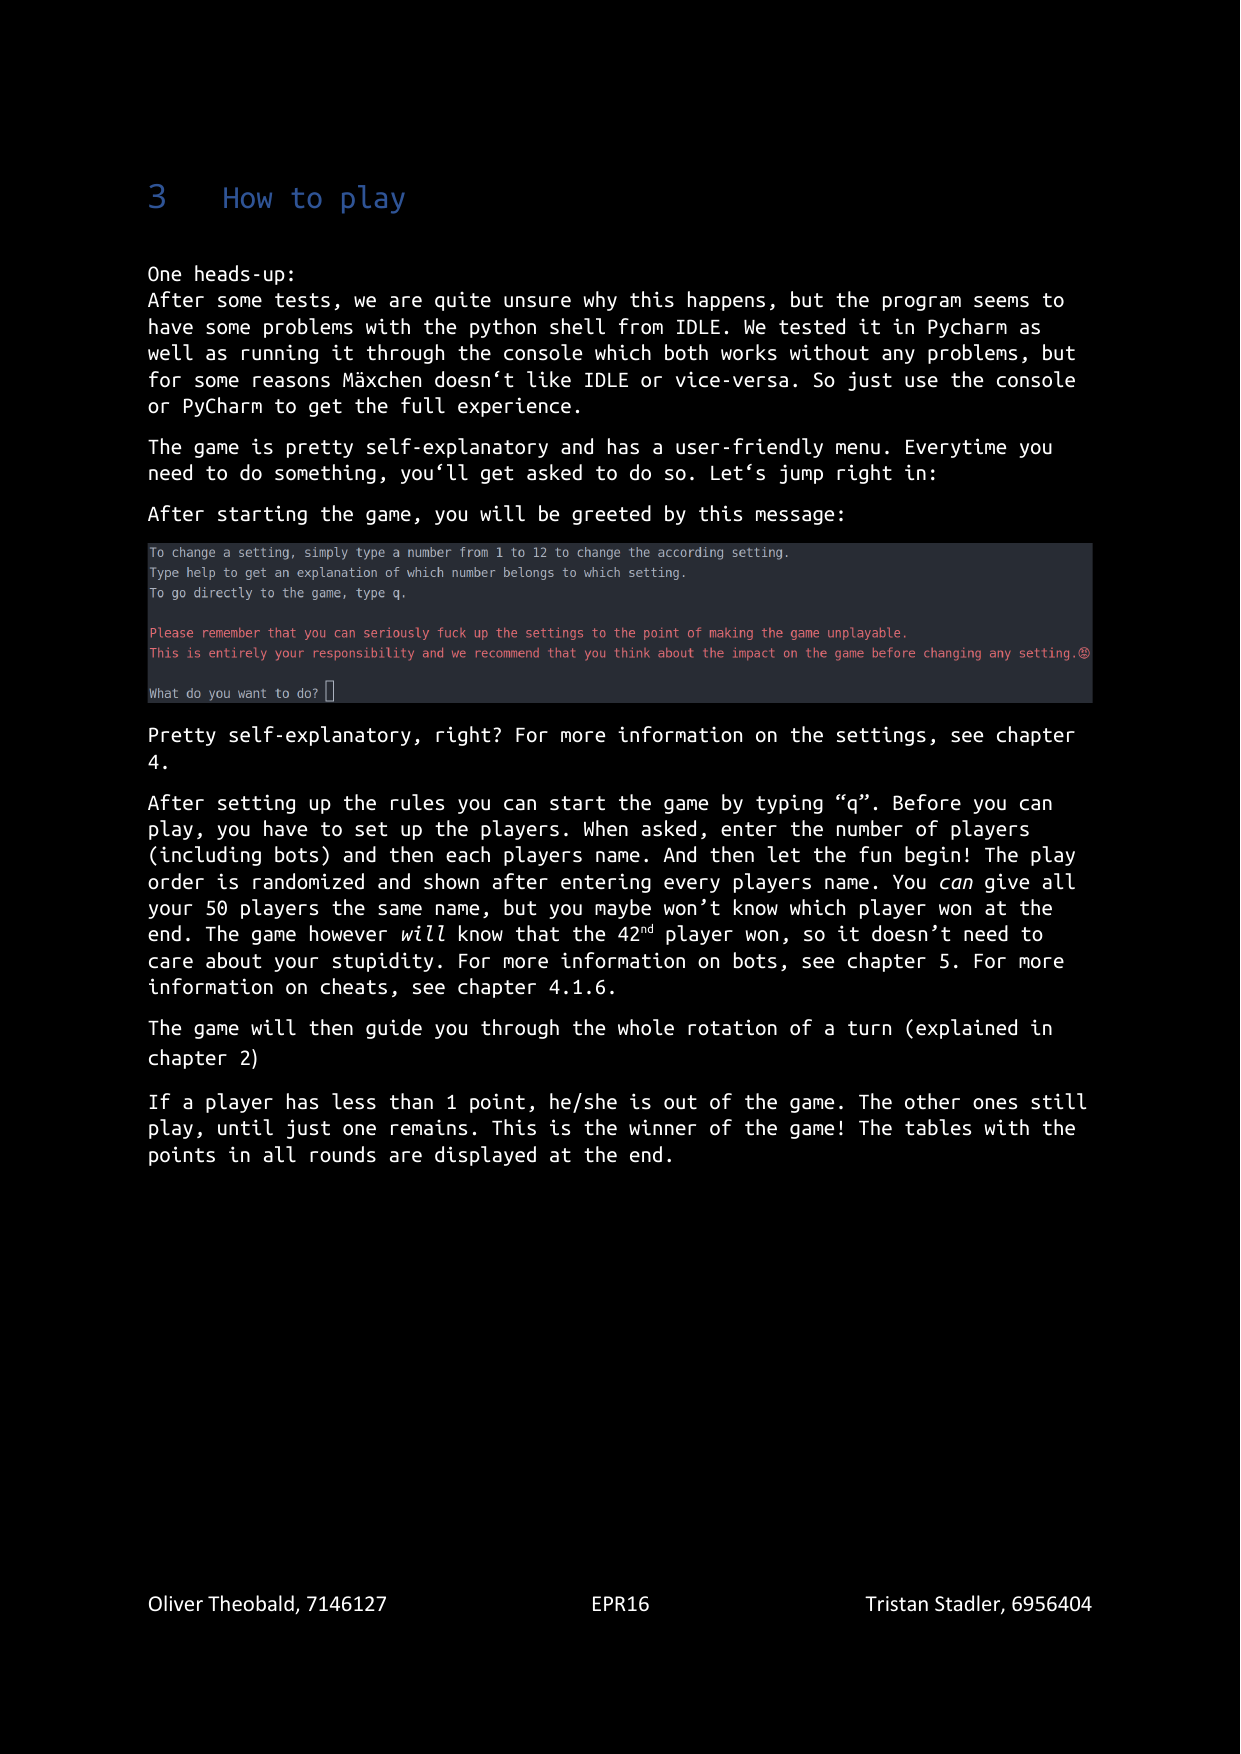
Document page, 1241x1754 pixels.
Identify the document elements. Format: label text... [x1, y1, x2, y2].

text The game will then guide you through the whole rotation of a turn (explained in chapter 2) [148, 1016, 1093, 1071]
text After setting up the rules you can start the game by typing “q”. Before you can play, you have to set up the players. When asked, enter the number of players (including bots) and then each players name. And then let the fun begin! The play order is randomized and shown after entering every players name. You can give all your 50 players the same name, but you maybe won’t know which player won at the end. The game however will know that the 42nd player won, so it doesn’t need to care about your stupidity. For more information on bots, see chapter 5. For more information on cheats, see chapter 4.1.6. [148, 791, 1093, 998]
text The game is pretty self-explanatory and has a user-friendly menu. Everytime you need to do something, you‘ll get asked to do so. Let‘s jump right in: [148, 435, 1093, 484]
text After starting the game, you will be greeted by this message: [148, 502, 1093, 525]
text If a player has less than 1 point, he/she is out of the game. The other ones still play, until just one remains. This is the winner of the game! The tables with the points in all rounds are displayed at the end. [148, 1090, 1093, 1166]
picture [147, 543, 1093, 703]
text Pretty self-explanatory, right? For more information on the settings, see chapter 4. [148, 703, 1093, 773]
text One heads-up: After some tests, we are quite unsure why this happens, but the program seems to have some problems with the python shell from IDLE. We tested it in Pycharm as well as running it through the console which both works without any problems, but for some reasons Mäxchen doesn‘t like IDLE or vice-versa. So just use the console or PyCharm to get the full experience. [148, 262, 1093, 417]
subtitle How to play [148, 173, 1093, 218]
